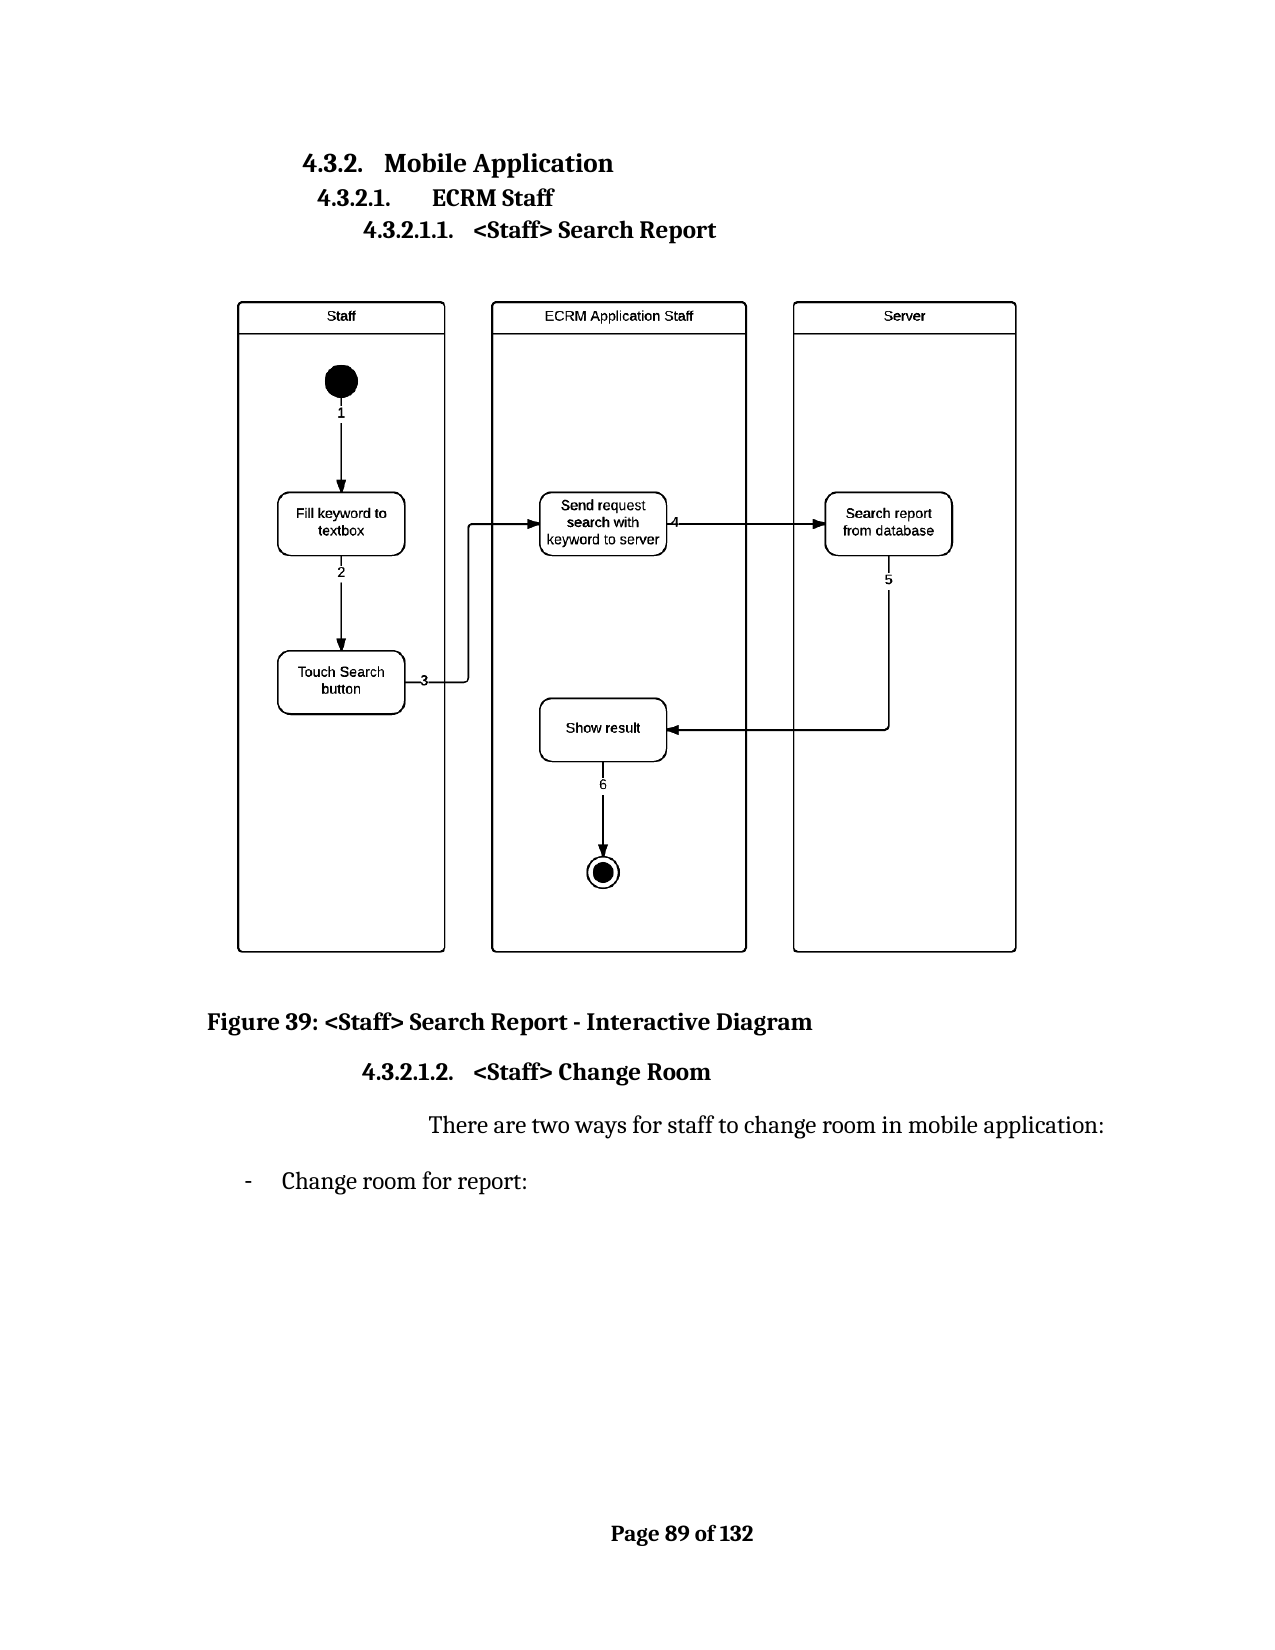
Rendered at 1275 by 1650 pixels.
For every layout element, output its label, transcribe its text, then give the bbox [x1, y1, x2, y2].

text There are two ways for staff to change room in mobile application: [207, 1111, 1157, 1140]
list ECRM Staff [317, 183, 1157, 212]
list Mobile Application [302, 148, 1157, 179]
picture [206, 270, 1047, 983]
list Change room for report: [244, 1165, 1157, 1196]
list <Staff> Change Room [454, 1057, 1157, 1086]
list <Staff> Search Report [454, 216, 1157, 245]
